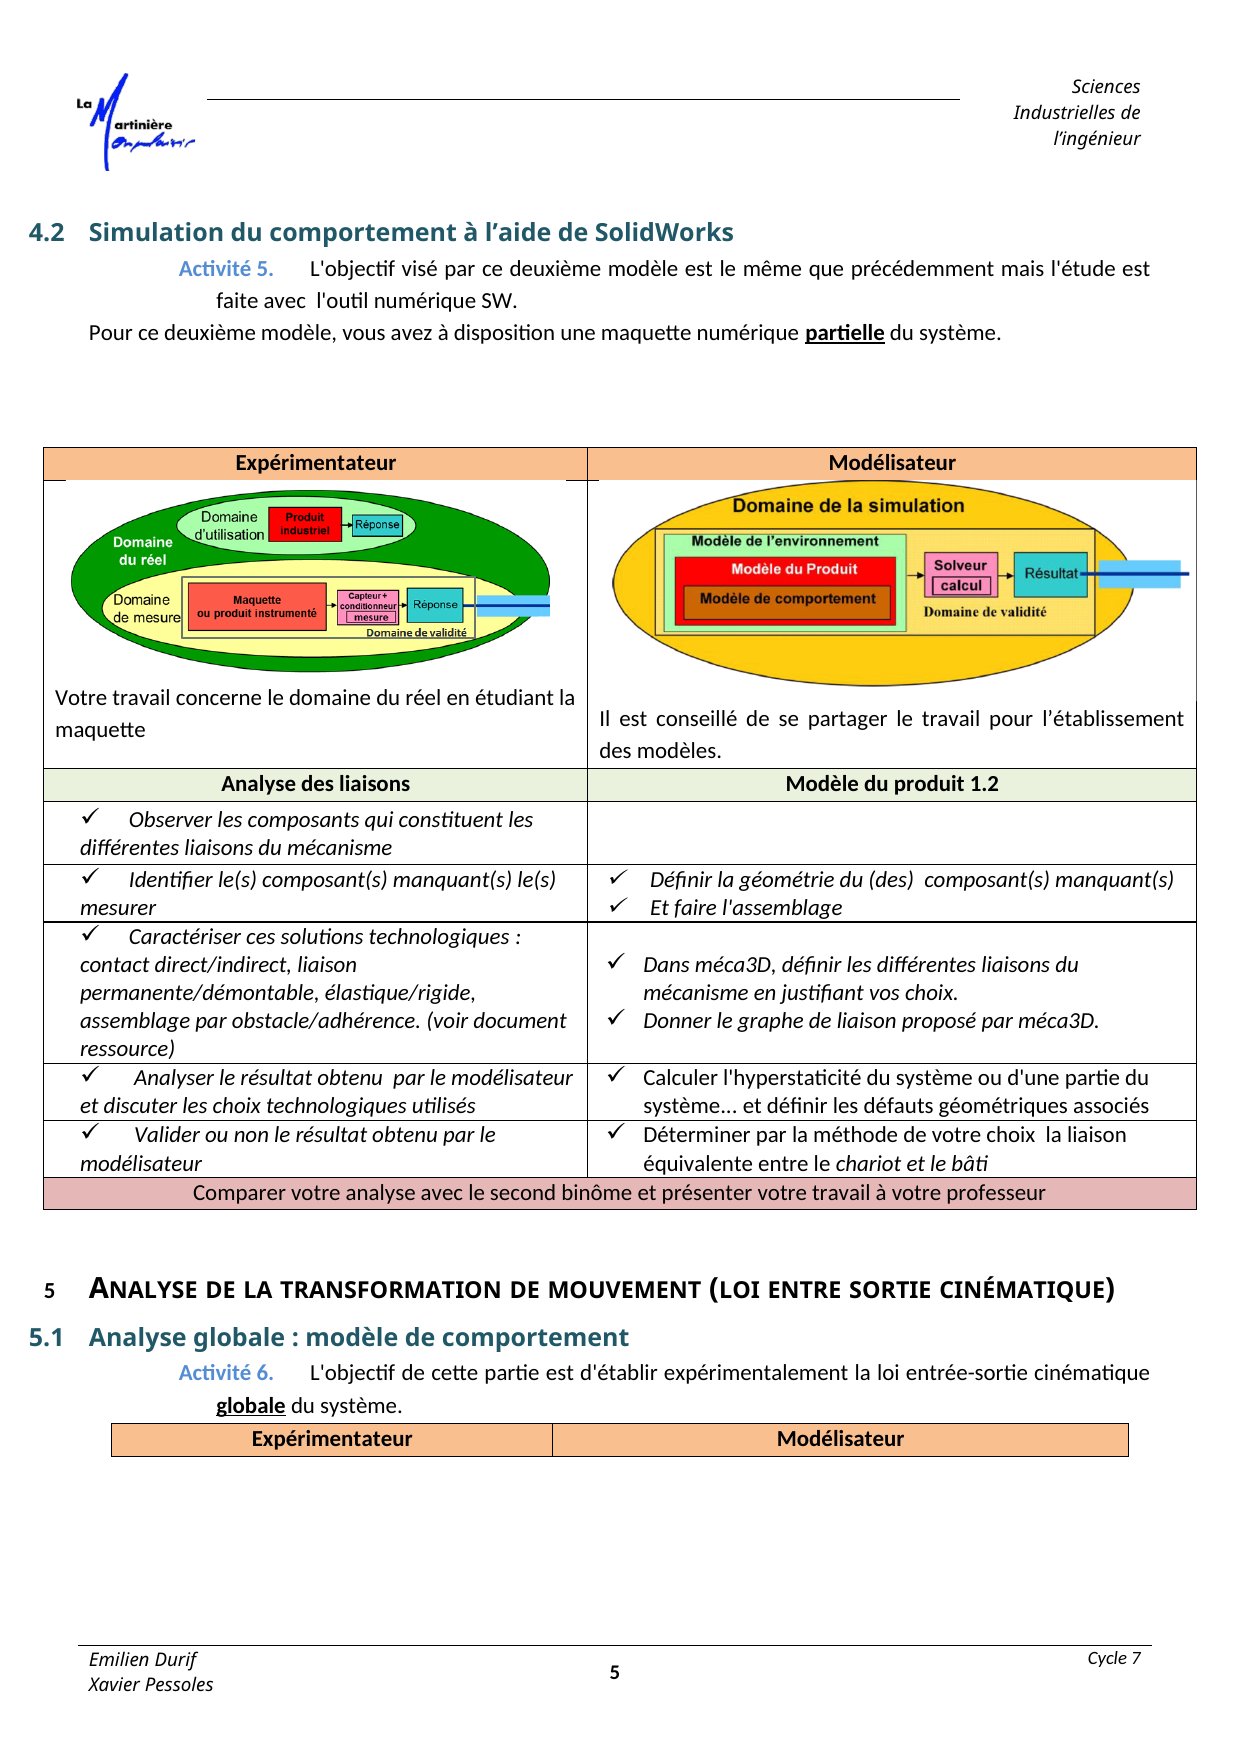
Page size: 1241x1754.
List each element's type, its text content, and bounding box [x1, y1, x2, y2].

subtitle Analyse globale : modèle de comportement [29, 1319, 1152, 1353]
picture [77, 73, 195, 171]
table_header Expérimentateur [112, 1424, 552, 1456]
table_cell Identifier le(s) composant(s) manquant(s) le(s) mesurer [44, 865, 587, 921]
subtitle Simulation du comportement à l’aide de SolidWorks [29, 215, 1152, 249]
table_cell [588, 802, 1196, 864]
table_cell Déterminer par la méthode de votre choix la liaison équivalente entre le chariot et le bâti [588, 1121, 1196, 1177]
list L'objectif visé par ce deuxième modèle est le même que précédemment mais l'étude est faite avec l'outil numérique SW. [178, 254, 1152, 314]
picture [65, 480, 566, 680]
table_cell Il est conseillé de se partager le travail pour l’établissement des modèles. [588, 481, 1196, 768]
list L'objectif de cette partie est d'établir expérimentalement la loi entrée-sortie cinématique globale du système. [178, 1358, 1152, 1419]
table_header Expérimentateur [44, 448, 587, 480]
table_header Modélisateur [553, 1424, 1128, 1456]
table_cell Définir la géométrie du (des) composant(s) manquant(s) Et faire l'assemblage [588, 865, 1196, 921]
text Pour ce deuxième modèle, vous avez à disposition une maquette numérique partielle du système. [89, 318, 1152, 346]
table_cell Caractériser ces solutions technologiques : contact direct/indirect, liaison permanente/démontable, élastique/rigide, assemblage par obstacle/adhérence. (voir document ressource) [44, 923, 587, 1062]
table_cell Modèle du produit 1.2 [588, 769, 1196, 801]
table_cell Votre travail concerne le domaine du réel en étudiant la maquette [44, 481, 587, 768]
subtitle Analyse de la transformation de mouvement (loi entre sortie cinématique) [44, 1267, 1152, 1307]
table_cell Dans méca3D, définir les différentes liaisons du mécanisme en justifiant vos choix. Donner le graphe de liaison proposé par méca3D. [588, 923, 1196, 1062]
table_cell Valider ou non le résultat obtenu par le modélisateur [44, 1121, 587, 1177]
picture [599, 480, 1197, 701]
table_cell Analyse des liaisons [44, 769, 587, 801]
table_cell Comparer votre analyse avec le second binôme et présenter votre travail à votre professeur [44, 1178, 1196, 1209]
table_cell Analyser le résultat obtenu par le modélisateur et discuter les choix technologiques utilisés [44, 1064, 587, 1119]
table_cell Observer les composants qui constituent les différentes liaisons du mécanisme [44, 802, 587, 864]
table_cell Calculer l'hyperstaticité du système ou d'une partie du système... et définir les défauts géométriques associés [588, 1064, 1196, 1119]
table_header Modélisateur [588, 448, 1196, 480]
